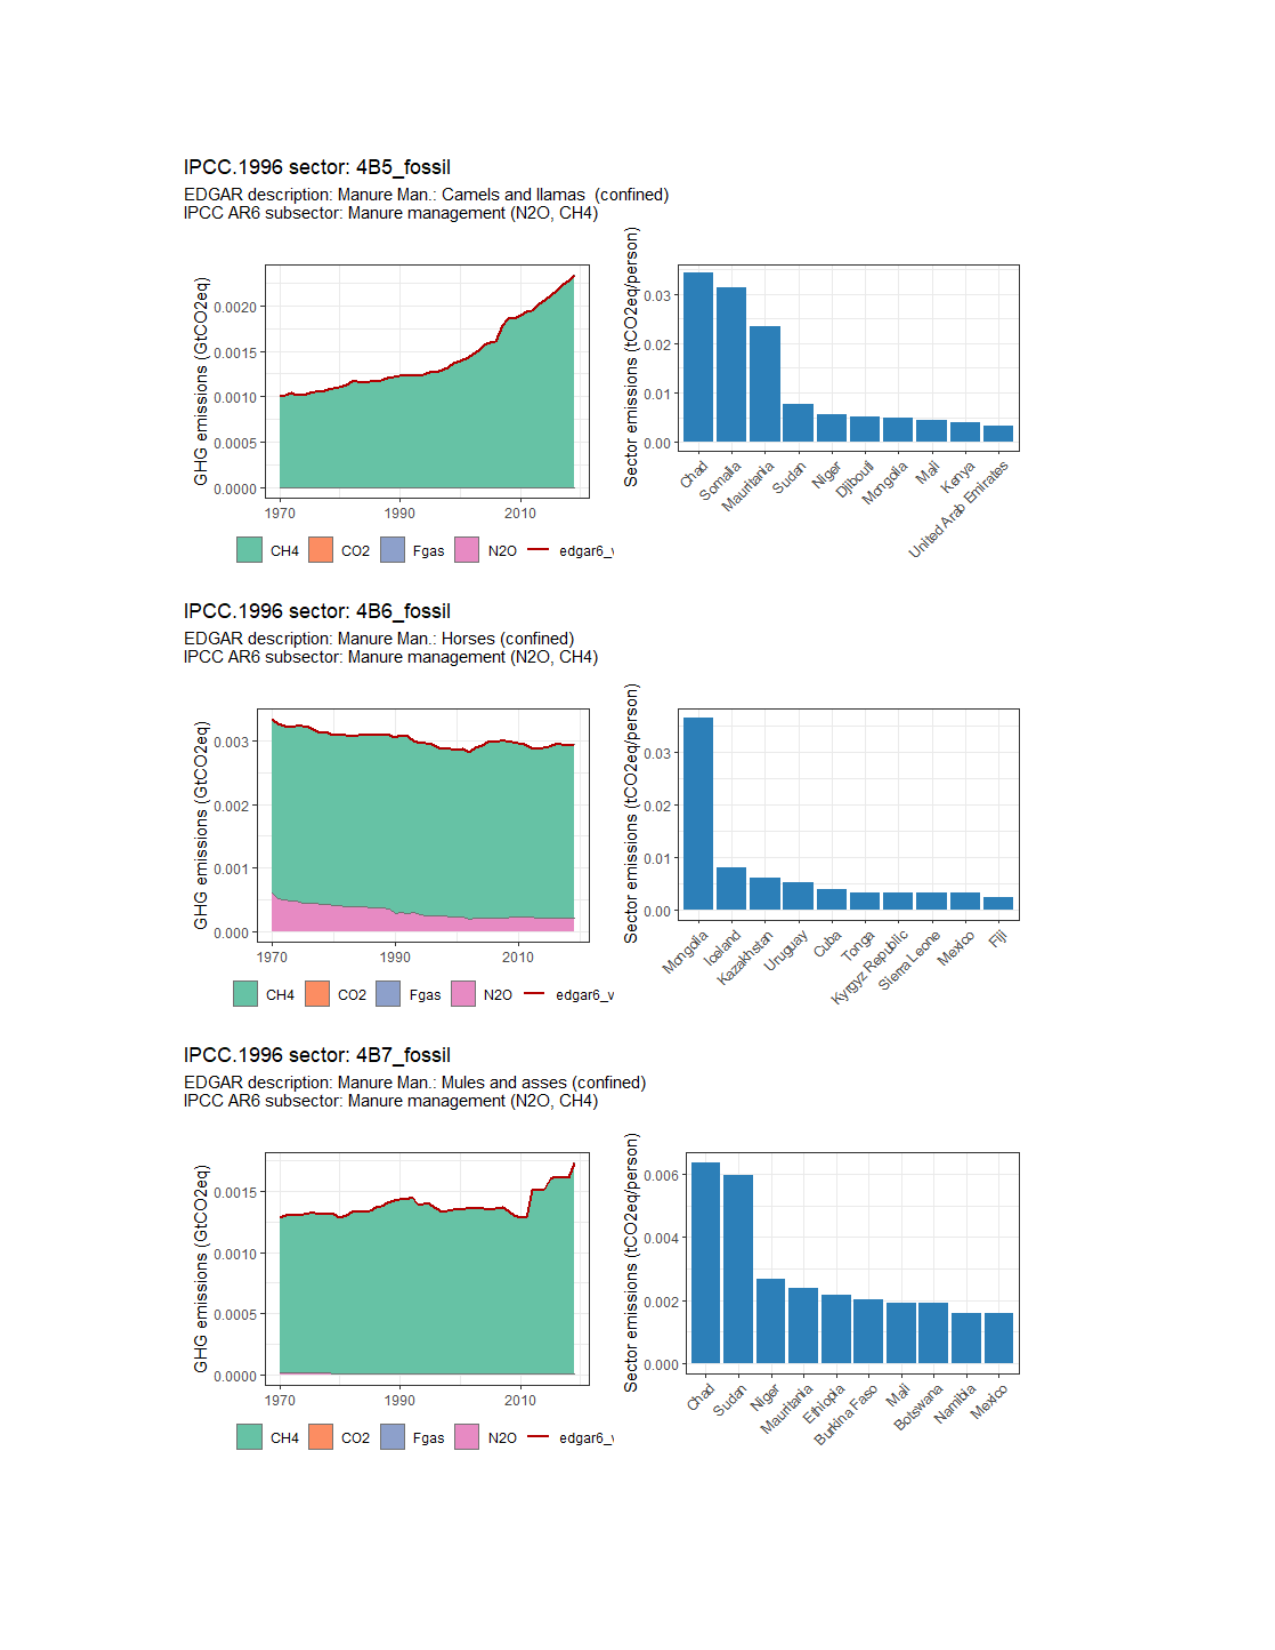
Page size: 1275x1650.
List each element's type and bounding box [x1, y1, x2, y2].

picture [168, 593, 1044, 1032]
picture [168, 1037, 1044, 1475]
picture [168, 150, 1044, 588]
